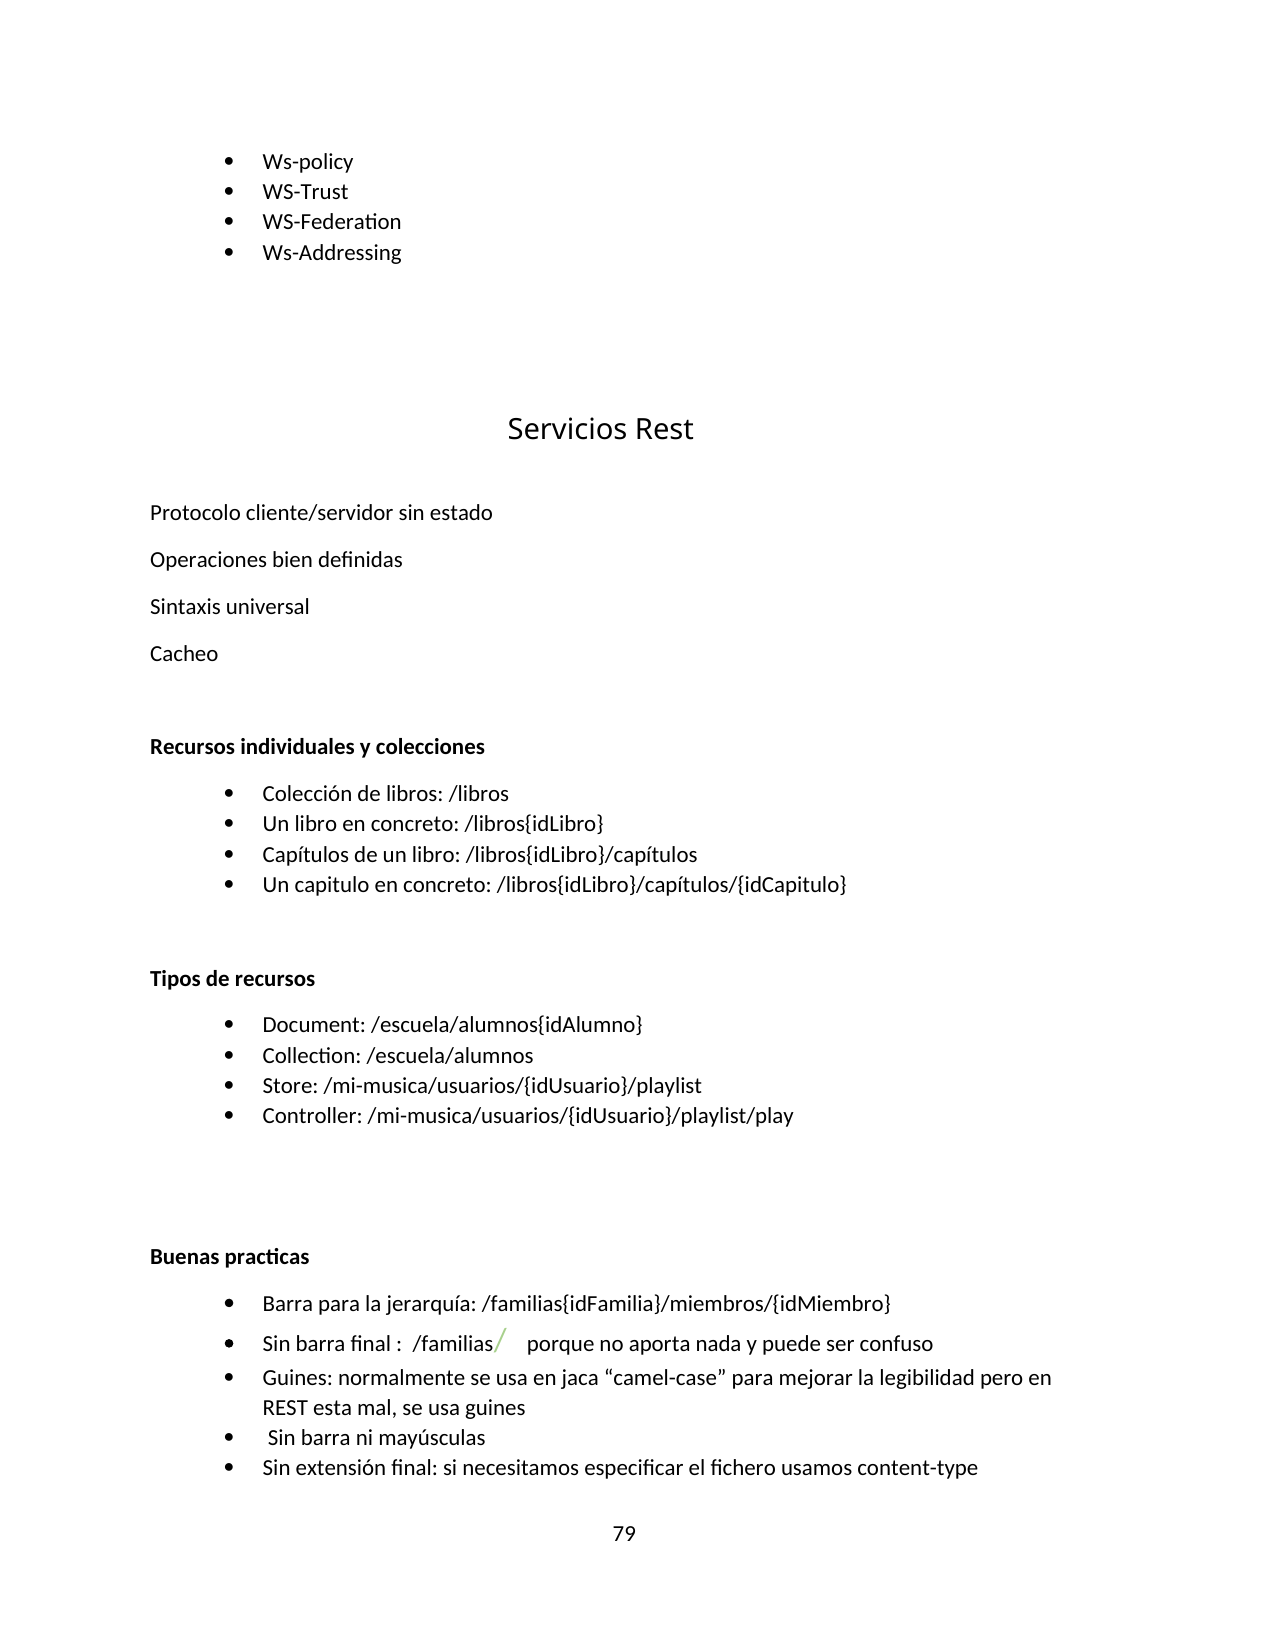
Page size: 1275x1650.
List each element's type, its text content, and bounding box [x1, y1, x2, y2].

list Un libro en concreto: /libros{idLibro} [225, 809, 1098, 838]
text Recursos individuales y colecciones [150, 732, 1098, 761]
text Tipos de recursos [150, 964, 1098, 992]
list Controller: /mi-musica/usuarios/{idUsuario}/playlist/play [225, 1101, 1098, 1129]
text Protocolo cliente/servidor sin estado [150, 498, 1098, 526]
list Sin barra ni mayúsculas [225, 1423, 1098, 1451]
text Operaciones bien definidas [150, 545, 1098, 573]
list WS-Federation [225, 207, 1098, 235]
list Colección de libros: /libros [225, 779, 1098, 807]
list Collection: /escuela/alumnos [225, 1041, 1098, 1069]
text Sintaxis universal [150, 592, 1098, 620]
list Capítulos de un libro: /libros{idLibro}/capítulos [225, 840, 1098, 868]
list Store: /mi-musica/usuarios/{idUsuario}/playlist [225, 1071, 1098, 1099]
text Cacheo [150, 639, 1098, 667]
list Document: /escuela/alumnos{idAlumno} [225, 1011, 1098, 1039]
list Sin barra final : /familias/ porque no aporta nada y puede ser confuso [225, 1319, 1098, 1360]
list Ws-Addressing [225, 238, 1098, 266]
list Barra para la jerarquía: /familias{idFamilia}/miembros/{idMiembro} [225, 1289, 1098, 1317]
list Un capitulo en concreto: /libros{idLibro}/capítulos/{idCapitulo} [225, 870, 1098, 898]
list WS-Trust [225, 177, 1098, 205]
text Buenas practicas [150, 1242, 1098, 1270]
list Sin extensión final: si necesitamos especificar el fichero usamos content-type [225, 1453, 1098, 1482]
subtitle Servicios Rest [103, 408, 1098, 448]
list Guines: normalmente se usa en jaca “camel-case” para mejorar la legibilidad pero en REST esta mal, se usa guines [225, 1363, 1098, 1421]
list Ws-policy [225, 147, 1098, 175]
